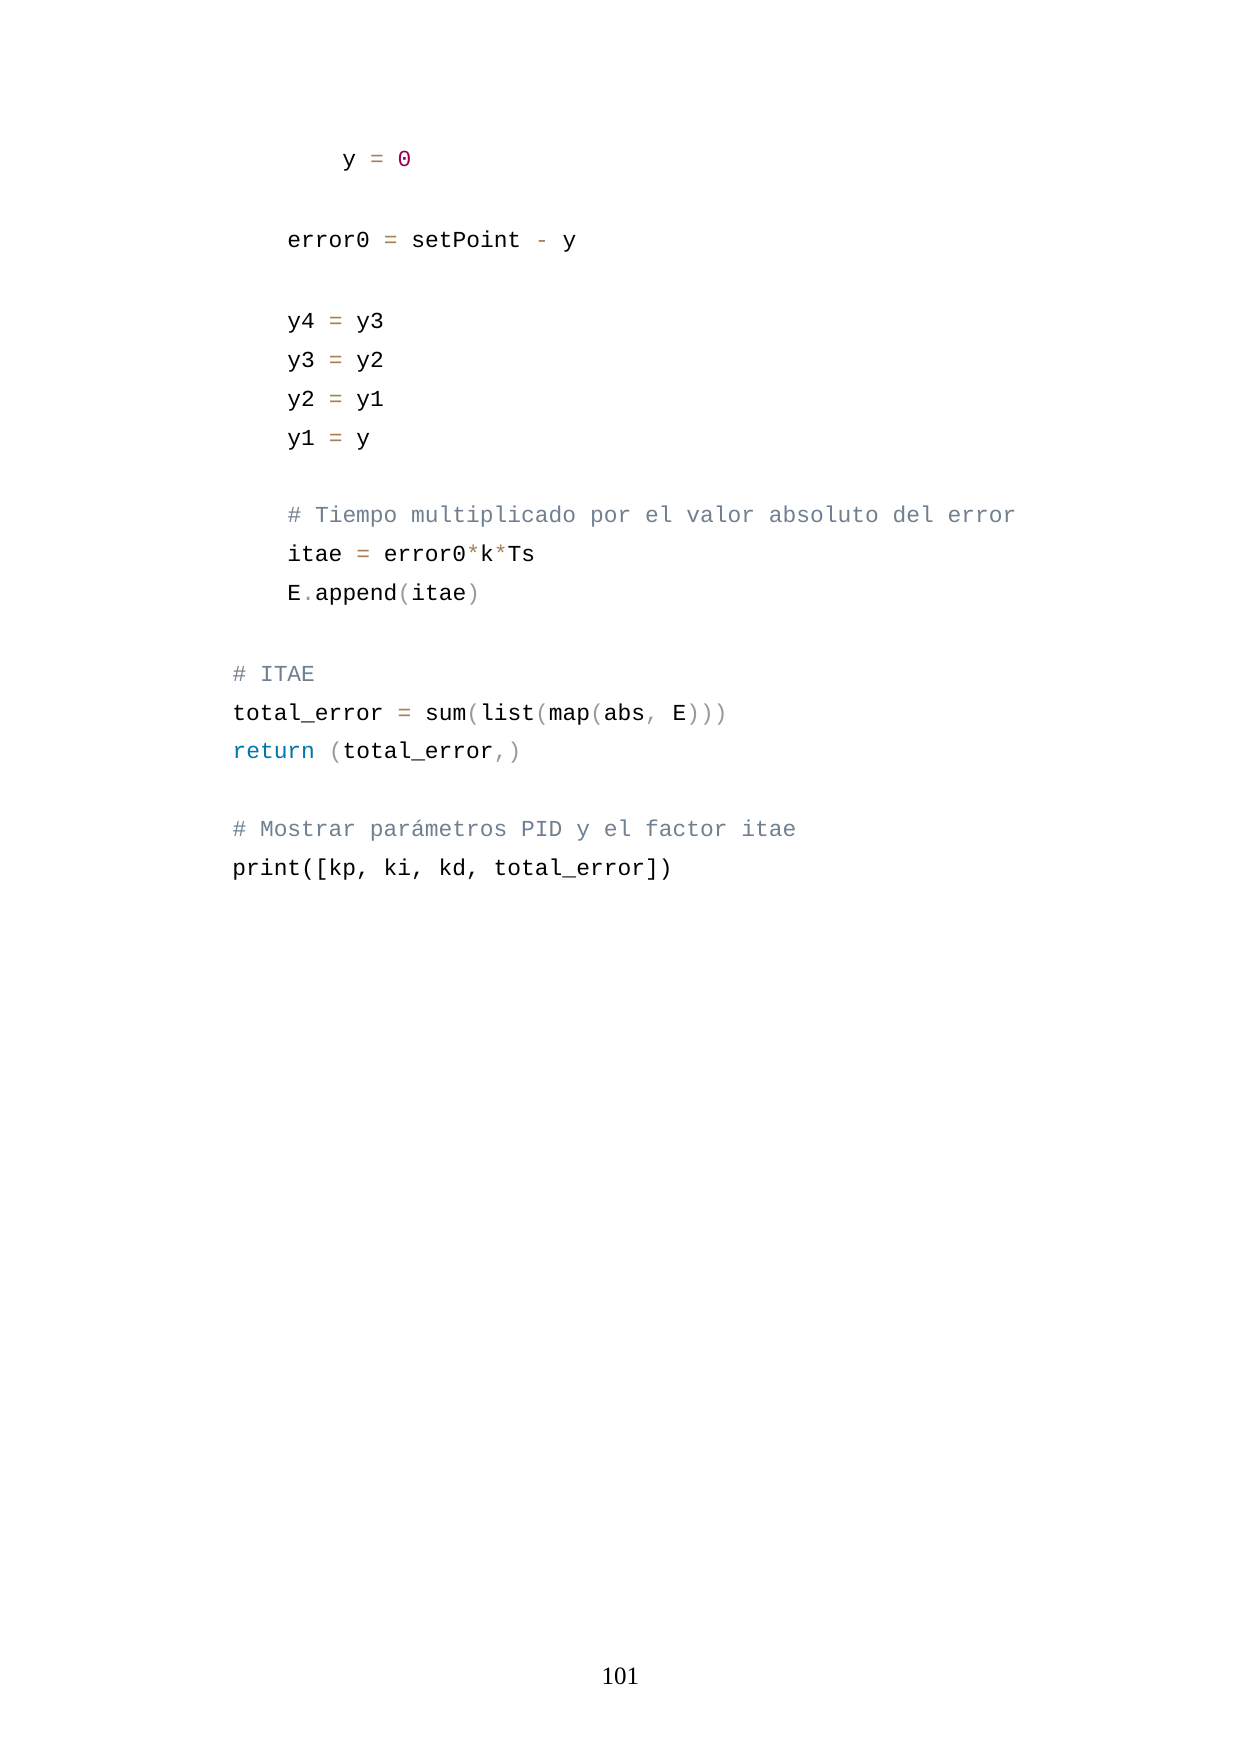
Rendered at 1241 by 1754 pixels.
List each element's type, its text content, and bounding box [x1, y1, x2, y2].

text y2 = y1 [177, 387, 1047, 413]
text # ITAE [177, 662, 1047, 688]
text total_error = sum(list(map(abs, E))) [177, 701, 1047, 727]
text y = 0 [177, 148, 1047, 173]
text print([kp, ki, kd, total_error]) [177, 856, 1047, 882]
text error0 = setPoint - y [177, 228, 1047, 254]
text y1 = y [177, 426, 1047, 452]
text E.append(itae) [177, 581, 1047, 607]
text return (total_error,) [177, 740, 1047, 766]
text y3 = y2 [177, 348, 1047, 374]
text # Mostrar parámetros PID y el factor itae [177, 817, 1047, 843]
text y4 = y3 [177, 309, 1047, 335]
text # Tiempo multiplicado por el valor absoluto del error [177, 503, 1047, 529]
text itae = error0*k*Ts [177, 542, 1047, 568]
